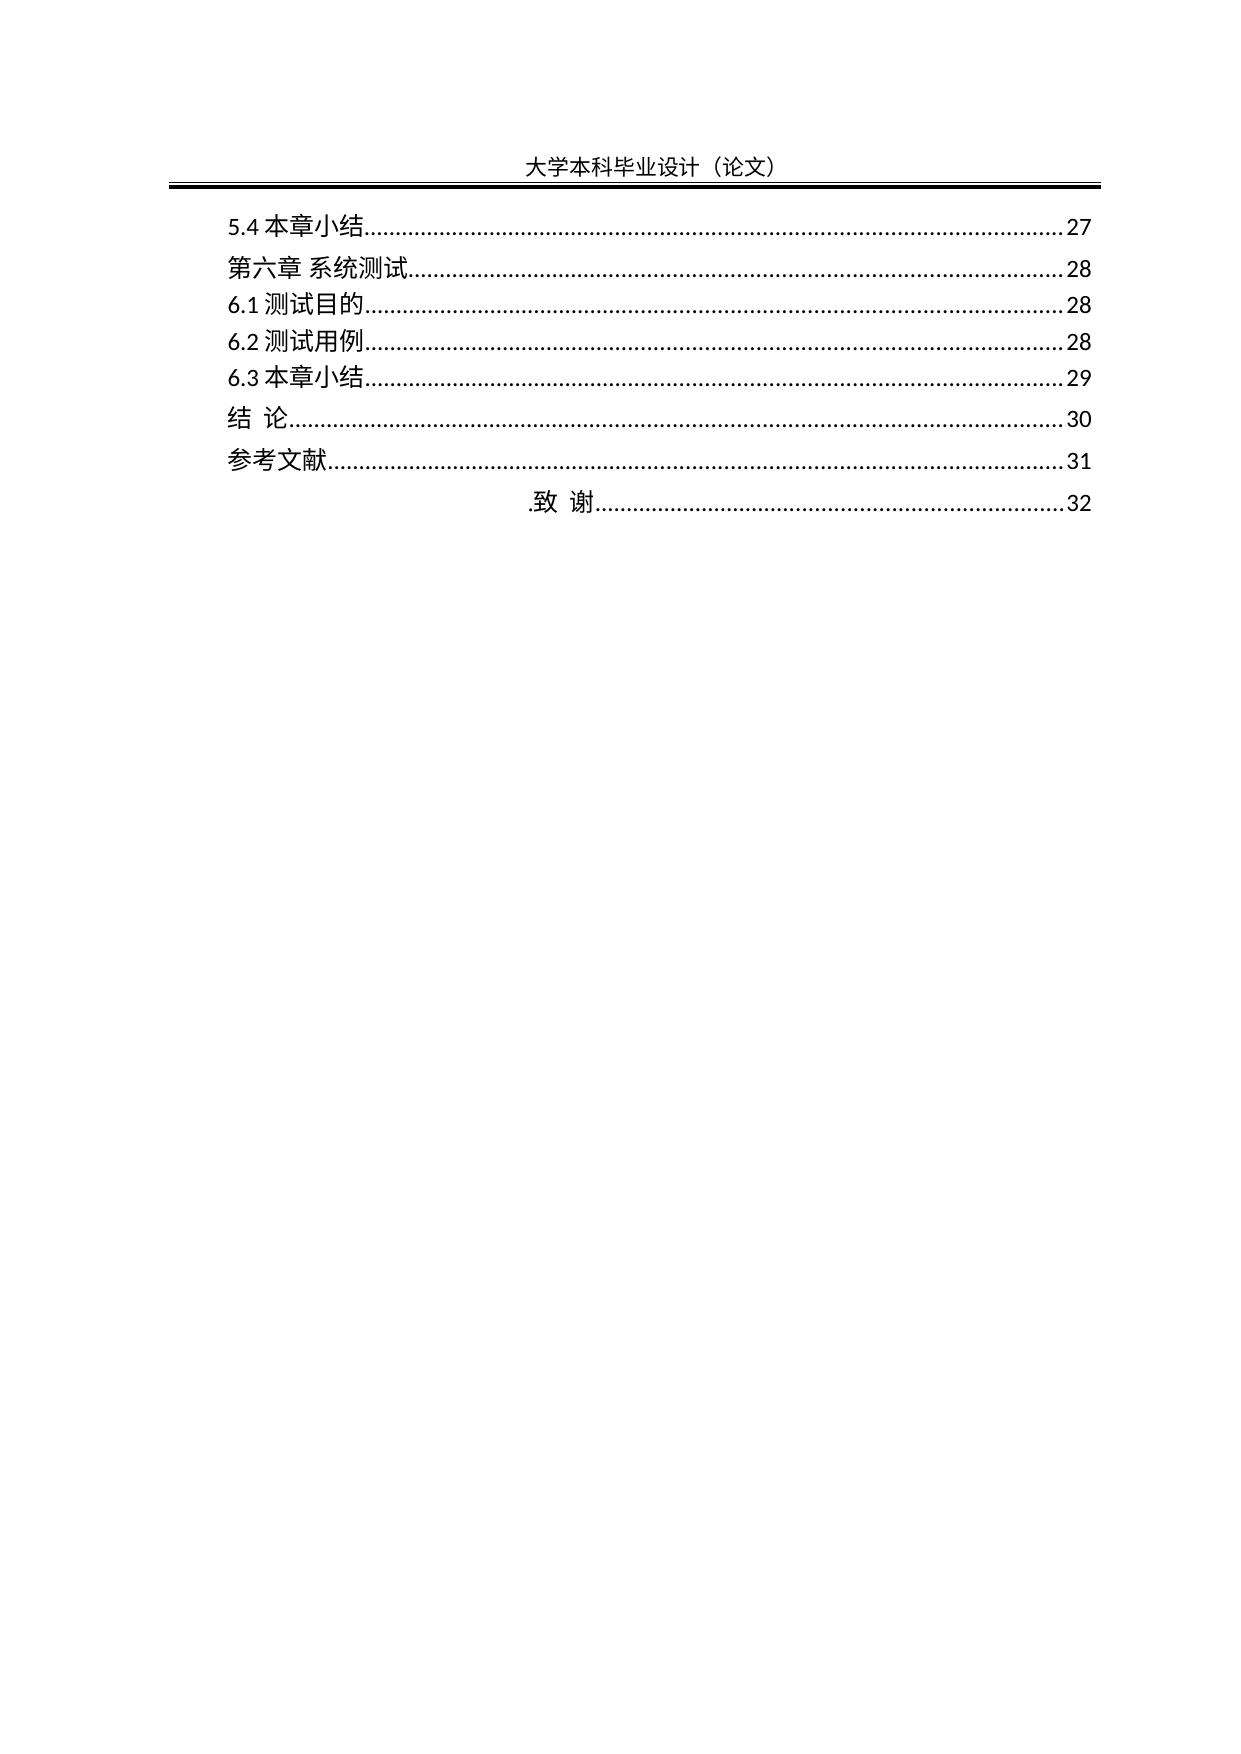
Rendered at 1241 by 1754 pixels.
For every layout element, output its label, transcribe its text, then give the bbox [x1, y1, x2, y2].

text 结 论 30 [177, 393, 1092, 435]
text 参考文献 31 [177, 435, 1092, 477]
text 6.2 测试用例 28 [177, 321, 1092, 357]
text 6.1 测试目的 28 [177, 285, 1092, 321]
text 5.4本章小结 27 [177, 207, 1092, 243]
text 6.3 本章小结 29 [177, 357, 1092, 393]
text 第六章 系统测试 28 [177, 243, 1092, 285]
text .致 谢 32 [477, 477, 1092, 518]
